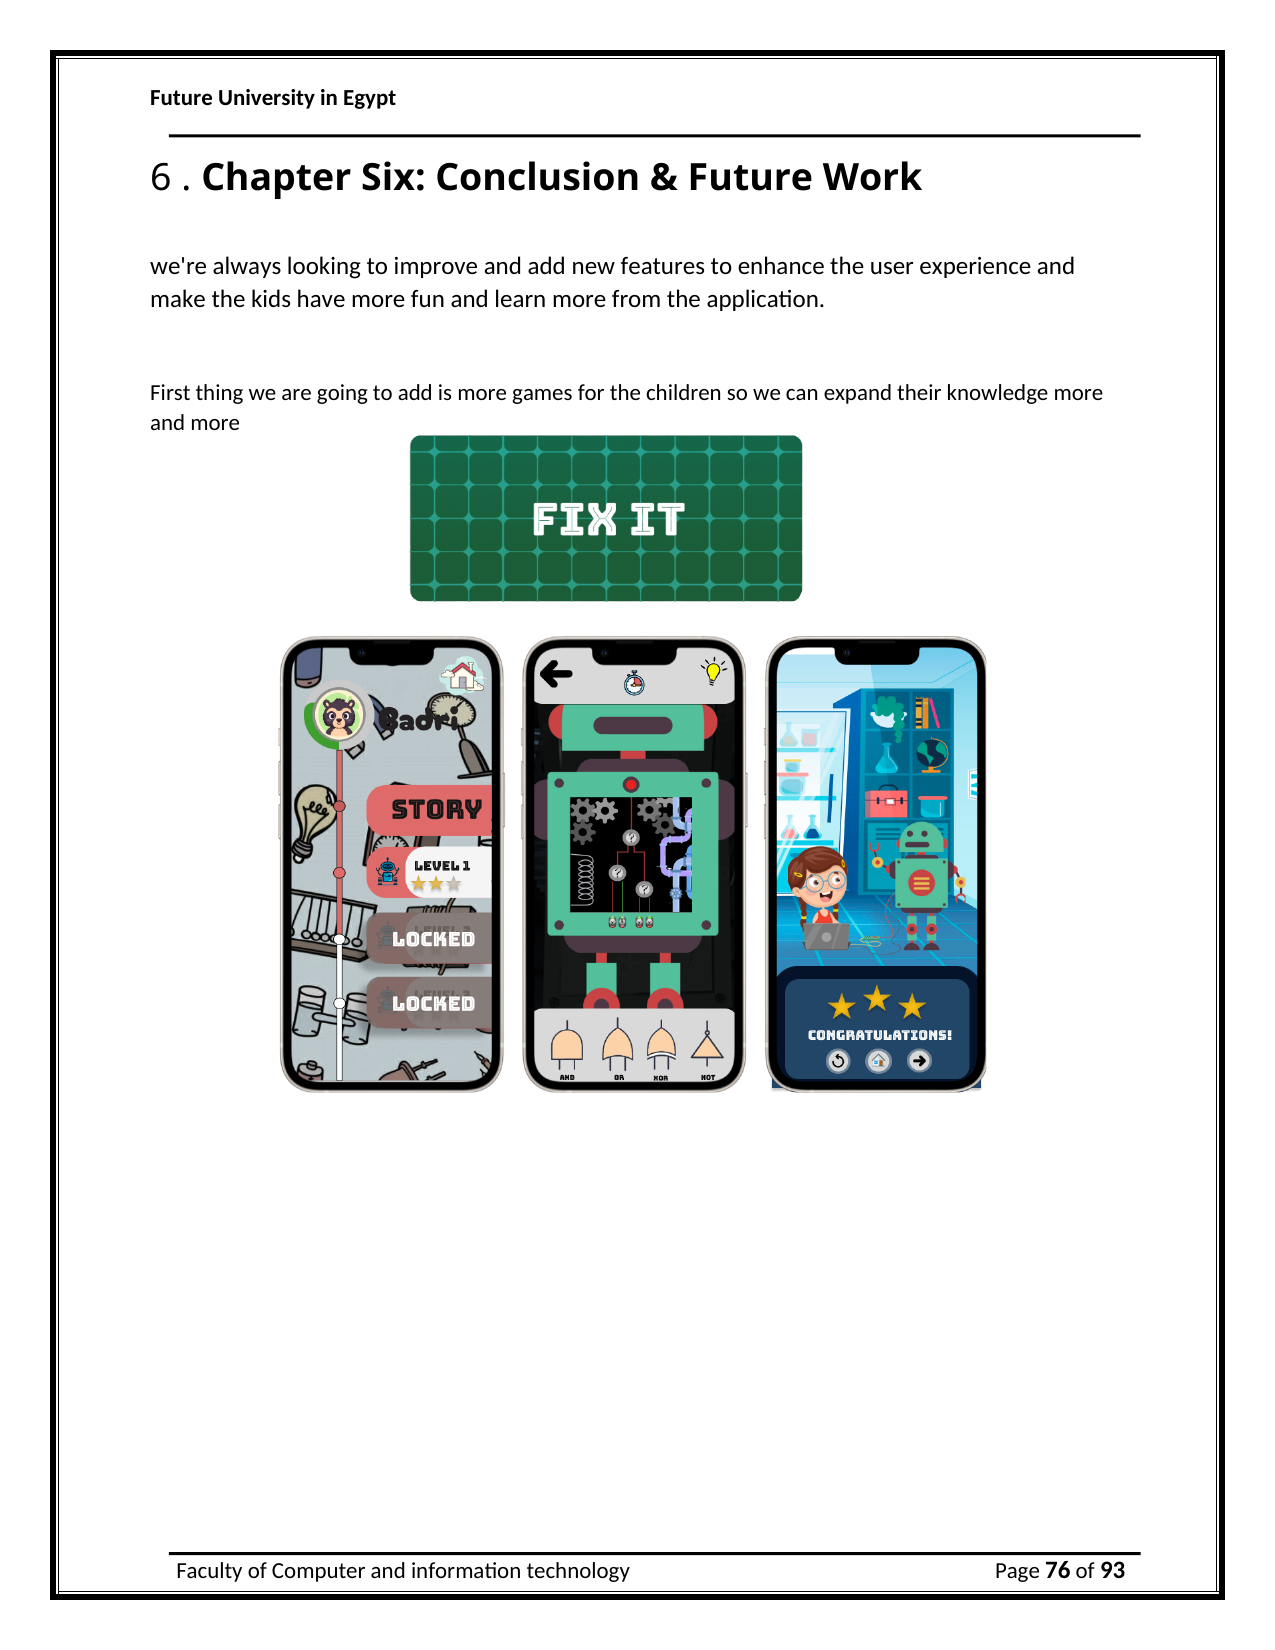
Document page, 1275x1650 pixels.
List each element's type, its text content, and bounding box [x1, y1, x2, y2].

text we're always looking to improve and add new features to enhance the user experience and make the kids have more fun and learn more from the application. [150, 250, 1125, 313]
text First thing we are going to add is more games for the children so we can expand their knowledge more and more [150, 378, 1125, 436]
picture [403, 431, 809, 607]
subtitle 6 . Chapter Six: Conclusion & Future Work [150, 150, 1125, 201]
picture [277, 635, 987, 1093]
